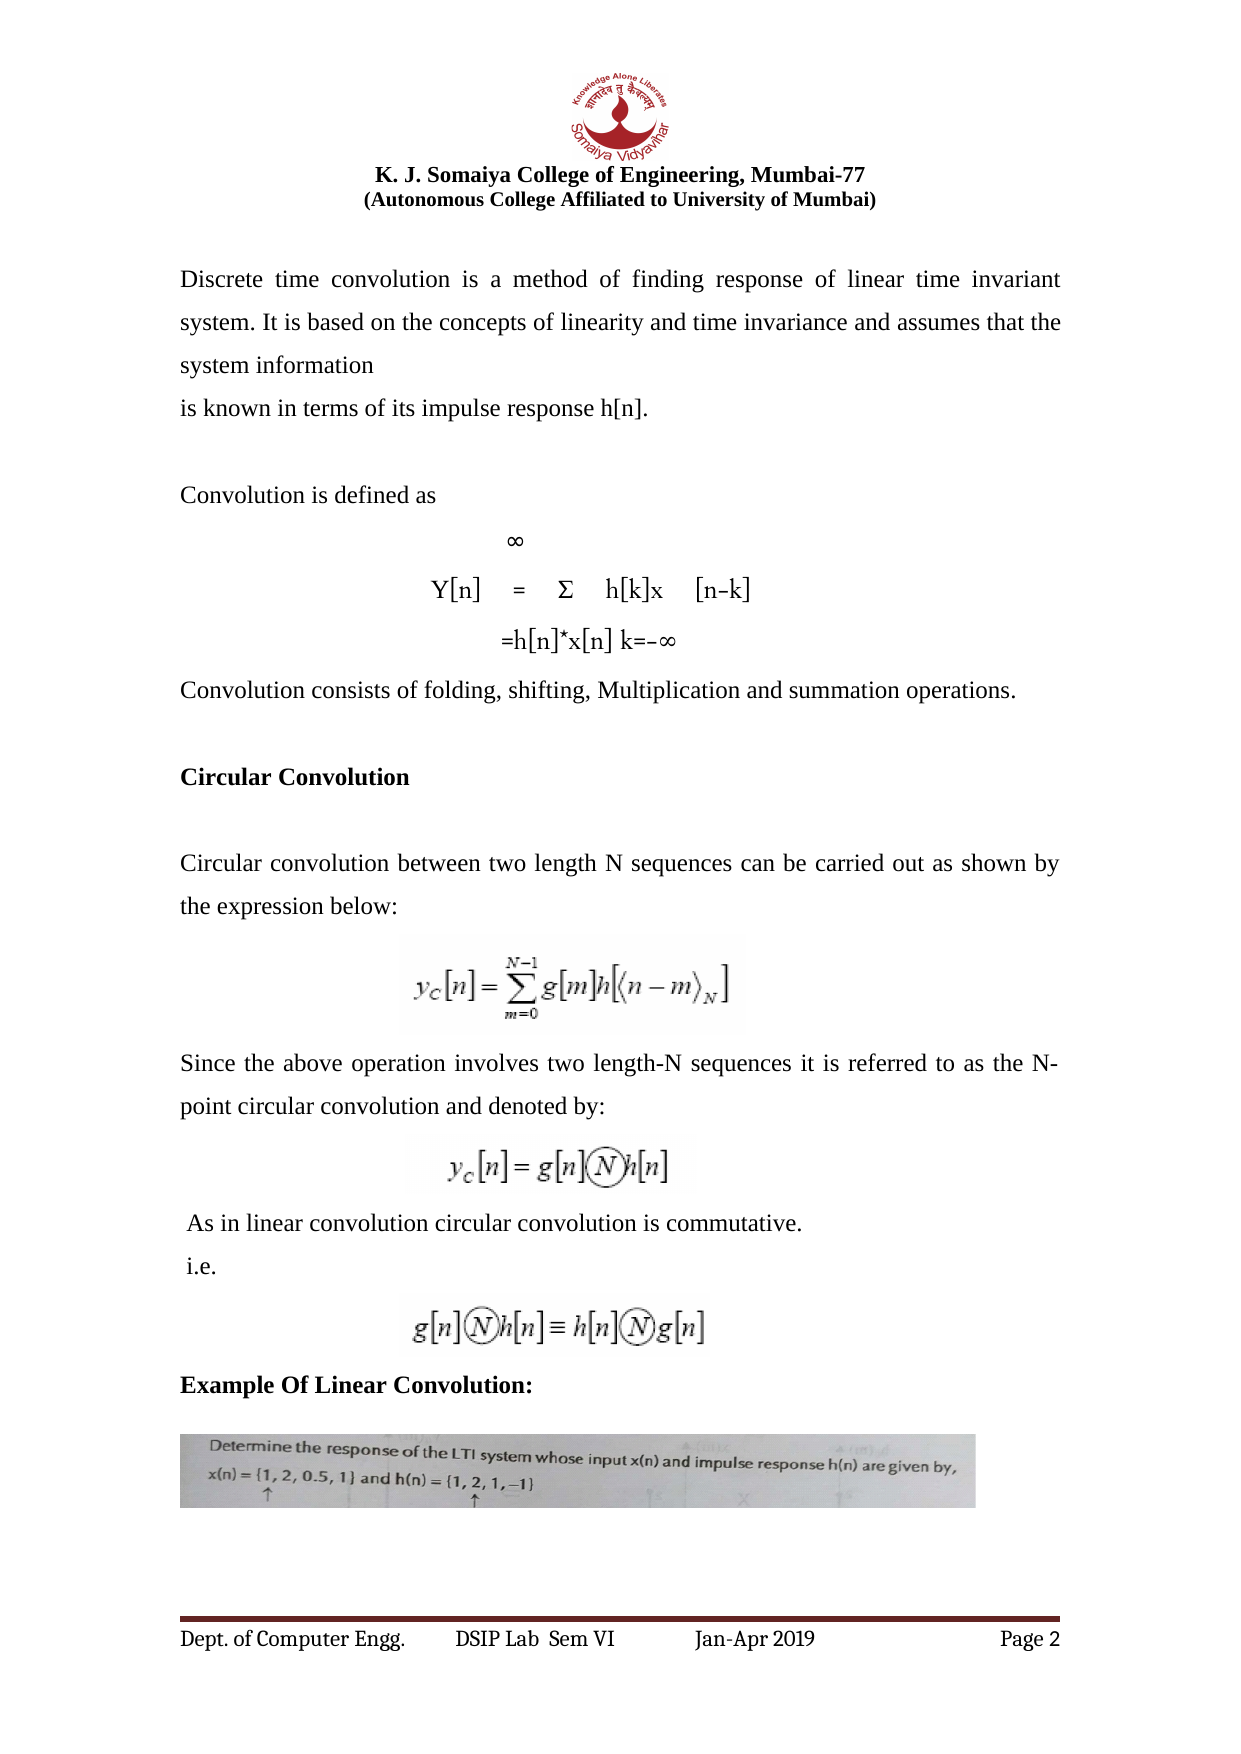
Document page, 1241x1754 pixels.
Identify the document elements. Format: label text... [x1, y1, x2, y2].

picture [180, 1434, 976, 1508]
text Discrete time convolution is a method of finding response of linear time invariant system. It is based on the concepts of linearity and time invariance and assumes that the system information [180, 264, 1062, 379]
text is known in terms of its impulse response h[n]. [180, 393, 1062, 422]
text Y[n] = Σ h[k]x [n-k] =h[n]*x[n] k=-∞ [430, 574, 752, 658]
text Convolution consists of folding, shifting, Multiplication and summation operations. [180, 675, 1060, 704]
text As in linear convolution circular convolution is commutative. [180, 1208, 1060, 1236]
text Example Of Linear Convolution: [180, 1370, 1060, 1399]
text Since the above operation involves two length-N sequences it is referred to as the N-point circular convolution and denoted by: [180, 1048, 1060, 1120]
text Circular Convolution [180, 762, 1060, 790]
picture [571, 73, 669, 161]
text Convolution is defined as [180, 480, 1062, 508]
picture [405, 1134, 698, 1194]
picture [398, 934, 746, 1035]
picture [398, 1293, 710, 1357]
text Circular convolution between two length N sequences can be carried out as shown by the expression below: [180, 848, 1060, 920]
text i.e. [180, 1251, 1060, 1279]
text ∞ [505, 523, 1060, 557]
